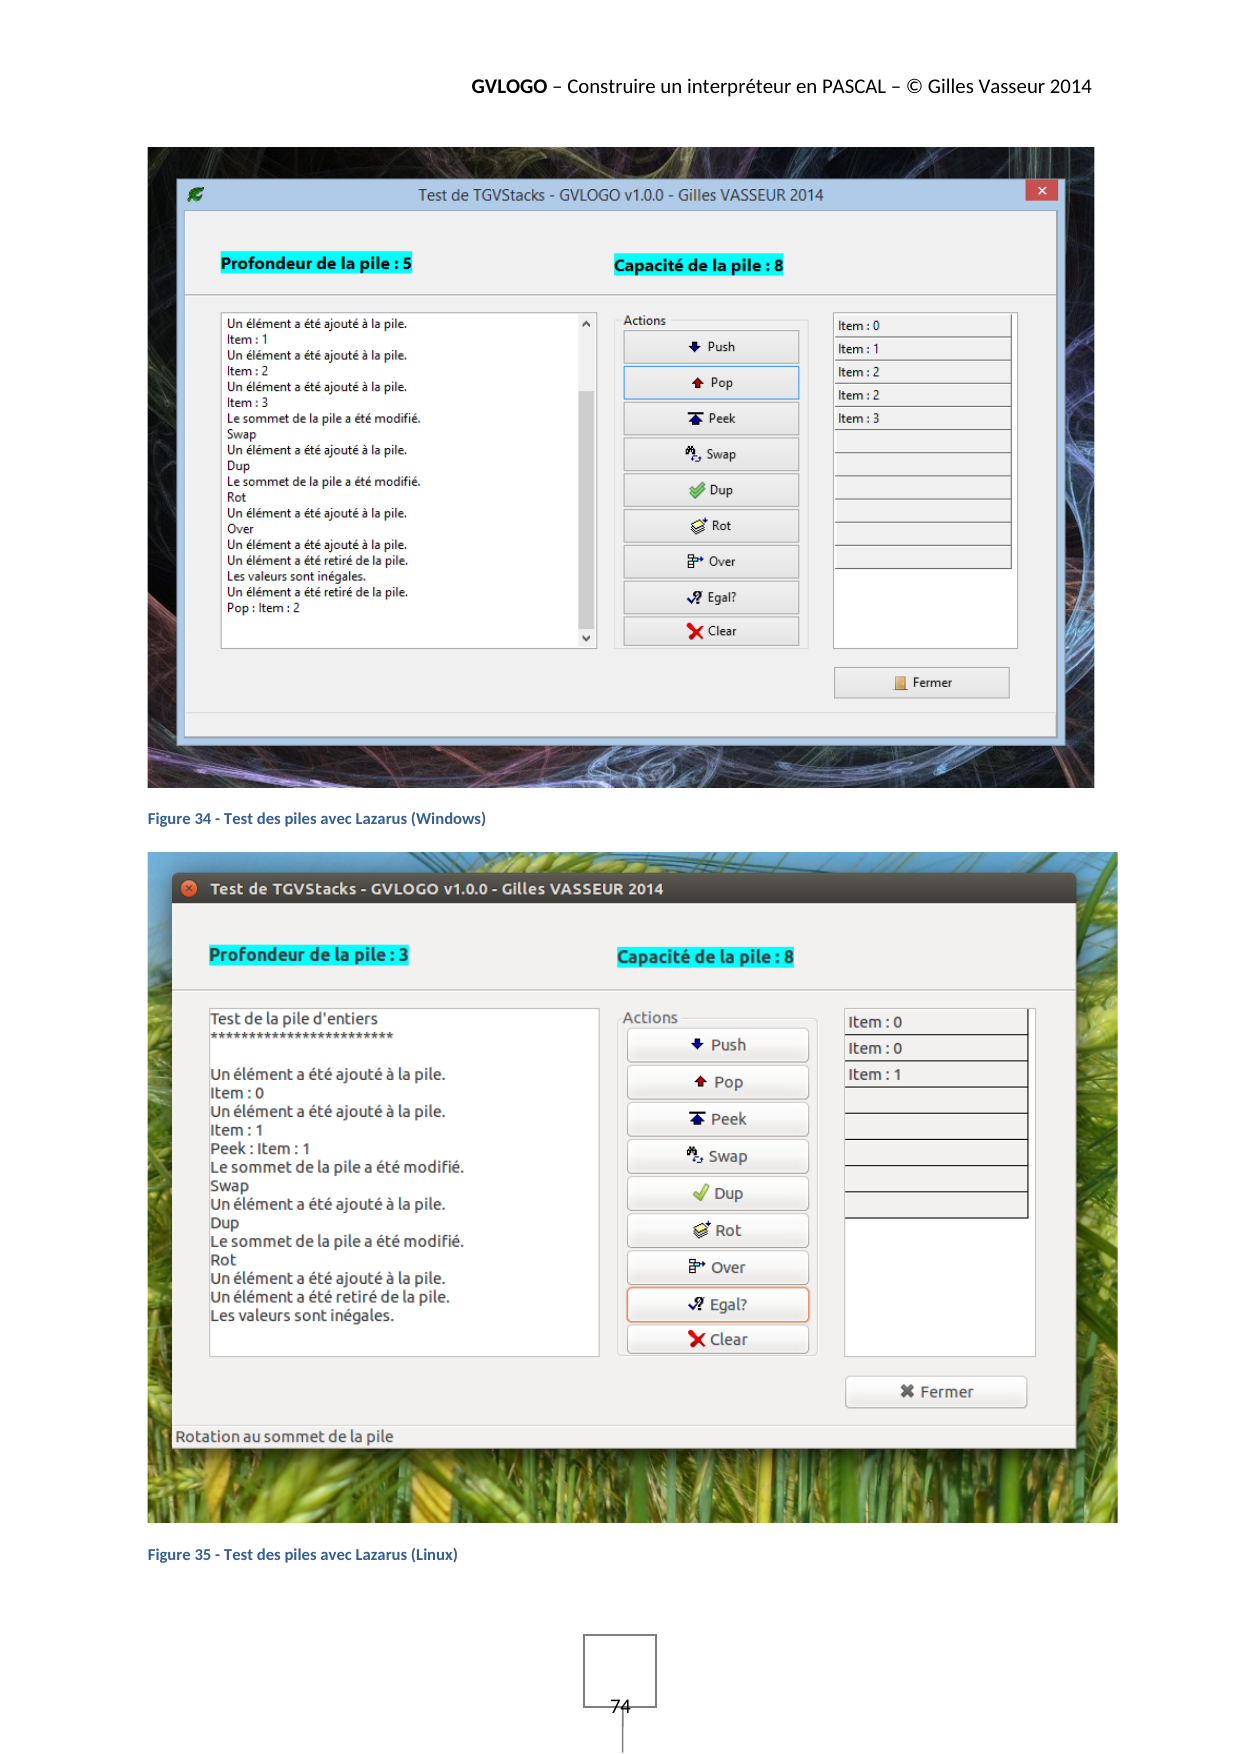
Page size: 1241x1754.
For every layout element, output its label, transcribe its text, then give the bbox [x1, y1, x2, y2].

picture [147, 852, 1118, 1523]
picture [147, 147, 1095, 788]
text Figure 34 - Test des piles avec Lazarus (Windows) [148, 808, 1093, 829]
text Figure 35 - Test des piles avec Lazarus (Linux) [148, 1544, 1093, 1564]
